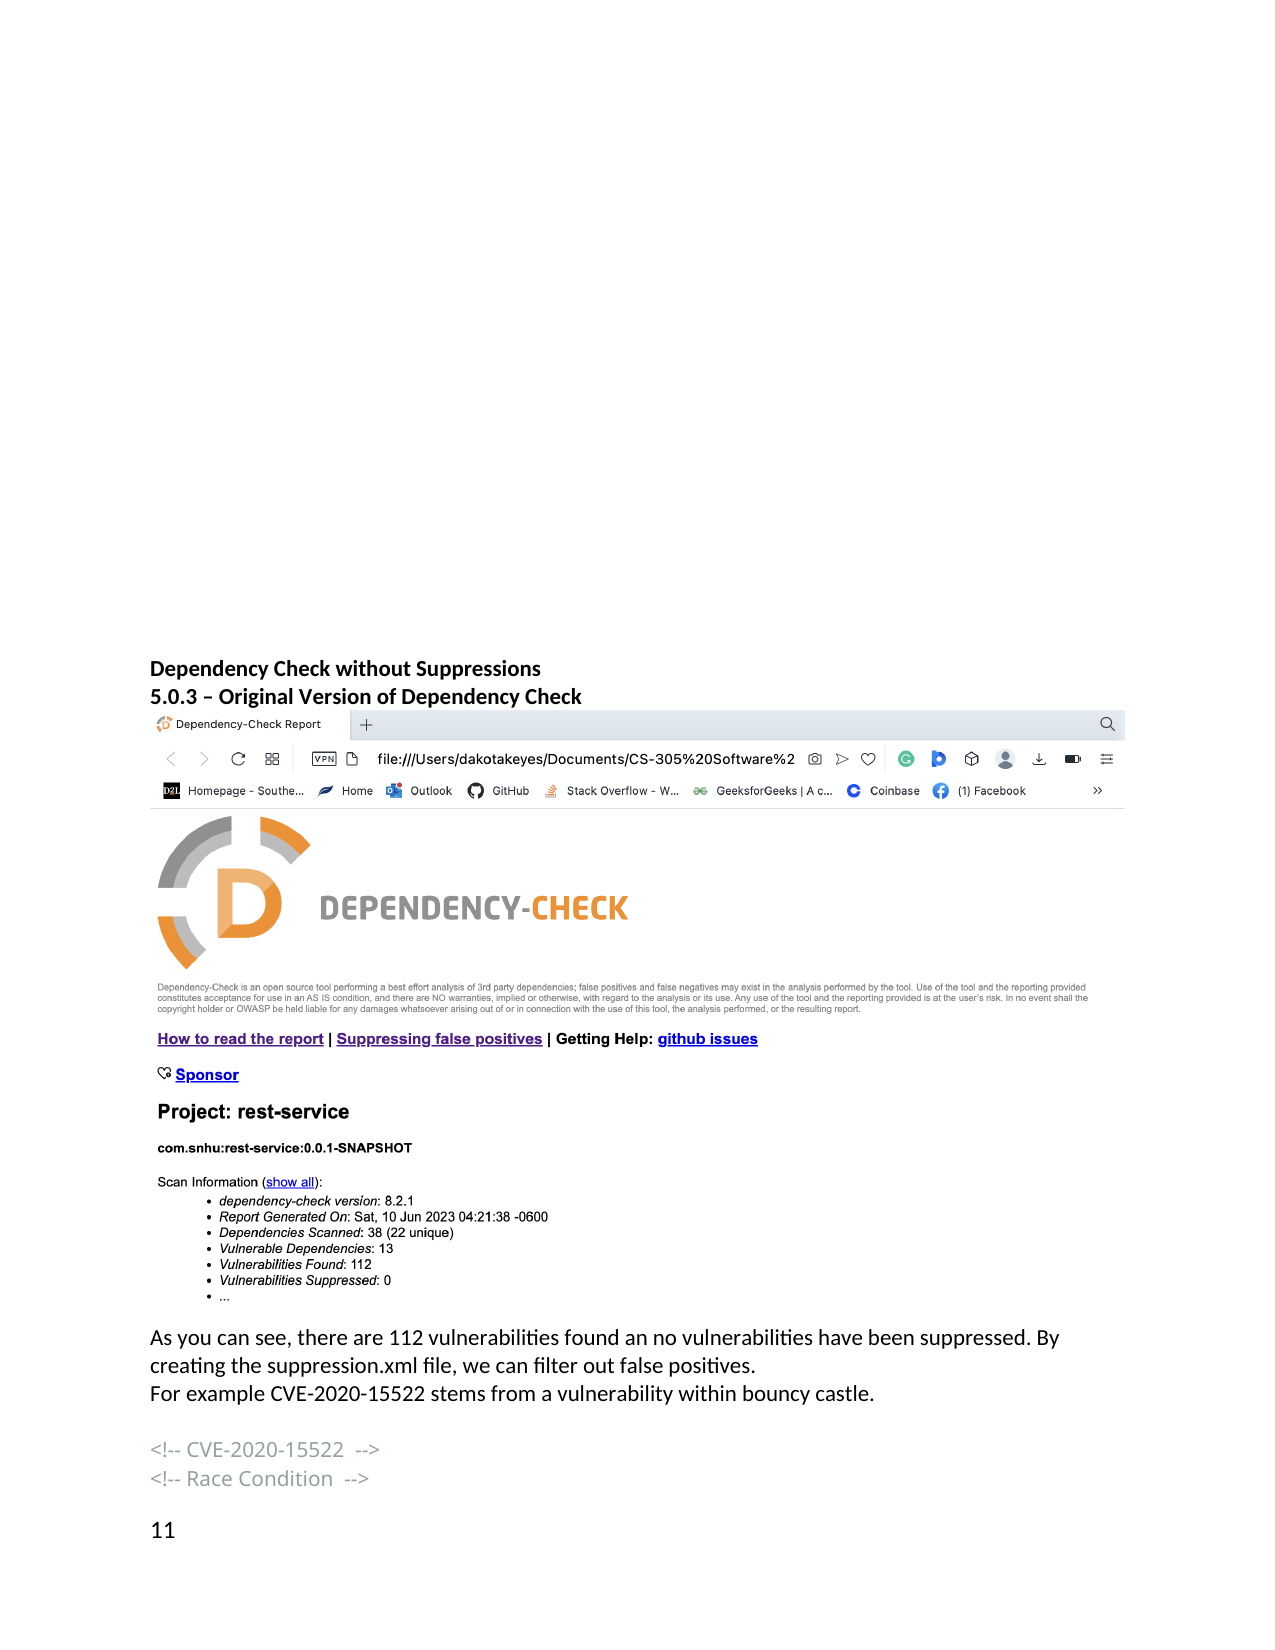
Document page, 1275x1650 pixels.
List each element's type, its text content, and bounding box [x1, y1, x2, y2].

text 5.0.3 – Original Version of Dependency Check [150, 682, 1125, 710]
text Dependency Check without Suppressions [150, 654, 1125, 682]
text <!-- CVE-2020-15522 --> [150, 1435, 1125, 1464]
text <!-- Race Condition --> [150, 1464, 1125, 1492]
text As you can see, there are 112 vulnerabilities found an no vulnerabilities have been suppressed. By creating the suppression.xml file, we can filter out false positives. [150, 1324, 1125, 1379]
text For example CVE-2020-15522 stems from a vulnerability within bouncy castle. [150, 1379, 1125, 1407]
picture [150, 710, 1125, 1324]
